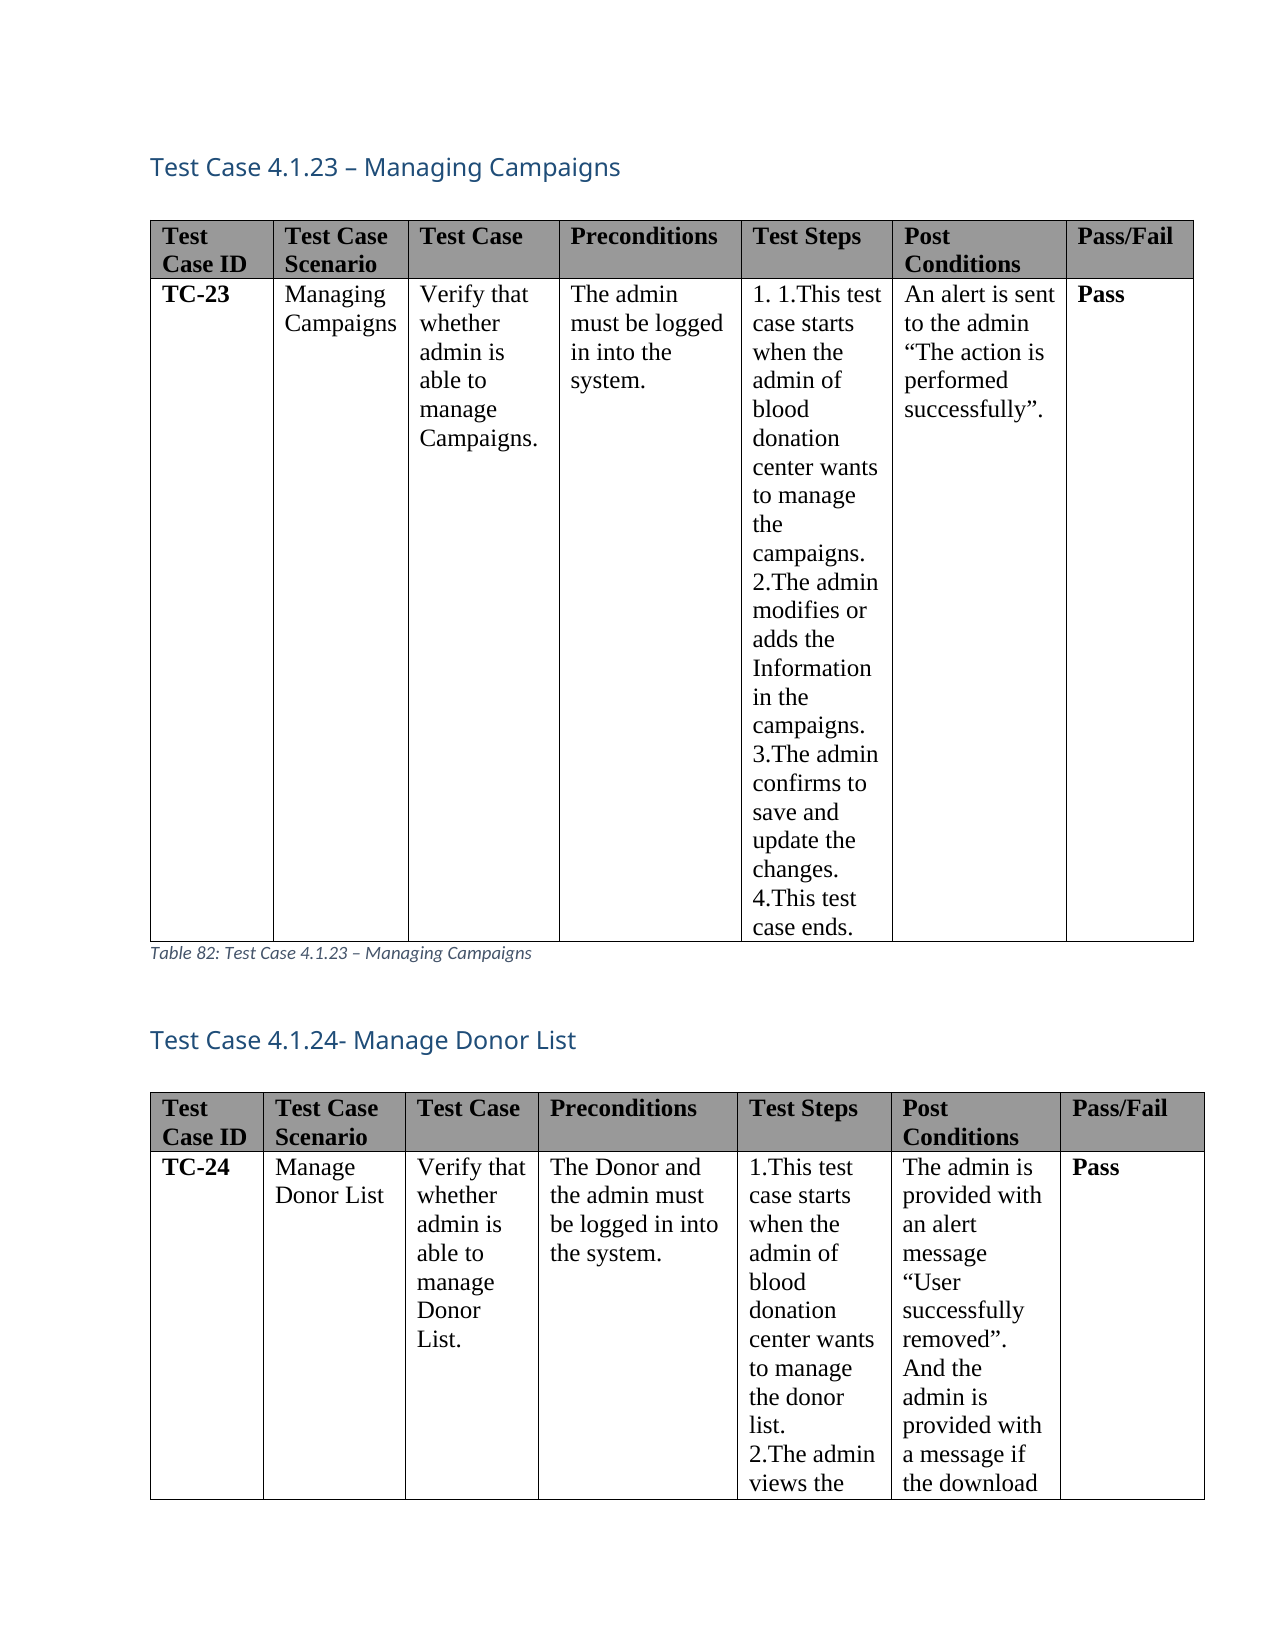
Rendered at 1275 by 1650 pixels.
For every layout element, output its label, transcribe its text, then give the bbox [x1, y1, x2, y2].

table_cell The admin must be logged in into the system. [560, 279, 741, 941]
table_header Test Steps [738, 1093, 891, 1151]
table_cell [738, 1152, 891, 1499]
table_cell TC-24 [151, 1152, 263, 1499]
table_header Post Conditions [893, 221, 1066, 278]
text Test Case 4.1.23 – Managing Campaigns [150, 150, 1125, 184]
table_cell An alert is sent to the admin “The action is performed successfully”. [893, 279, 1066, 941]
table_header Test Case ID [151, 1093, 263, 1151]
table_header Post Conditions [892, 1093, 1060, 1151]
table_header Test Case [406, 1093, 538, 1151]
table_header Test Steps [742, 221, 892, 278]
table_header Preconditions [539, 1093, 737, 1151]
table_cell Pass [1067, 279, 1193, 941]
table_cell TC-23 [151, 279, 273, 941]
table_header Preconditions [560, 221, 741, 278]
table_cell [539, 1152, 737, 1499]
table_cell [406, 1152, 538, 1499]
table_header Test Case [409, 221, 559, 278]
table_header Test Case Scenario [264, 1093, 405, 1151]
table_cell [892, 1152, 1060, 1499]
table_cell Pass [1061, 1152, 1204, 1499]
table_header Pass/Fail [1067, 221, 1193, 278]
table_cell 1. 1.This test case starts when the admin of blood donation center wants to manage the campaigns. 2.The admin modifies or adds the Information in the campaigns. 3.The admin confirms to save and update the changes. 4.This test case ends. [742, 279, 892, 941]
table_cell Verify that whether admin is able to manage Campaigns. [409, 279, 559, 941]
table_cell Manage Donor List [264, 1152, 405, 1499]
table_header Test Case Scenario [274, 221, 408, 278]
text Test Case 4.1.24- Manage Donor List [150, 1022, 1125, 1056]
table_header Pass/Fail [1061, 1093, 1204, 1151]
table_cell Managing Campaigns [274, 279, 408, 941]
table_header Test Case ID [151, 221, 273, 278]
